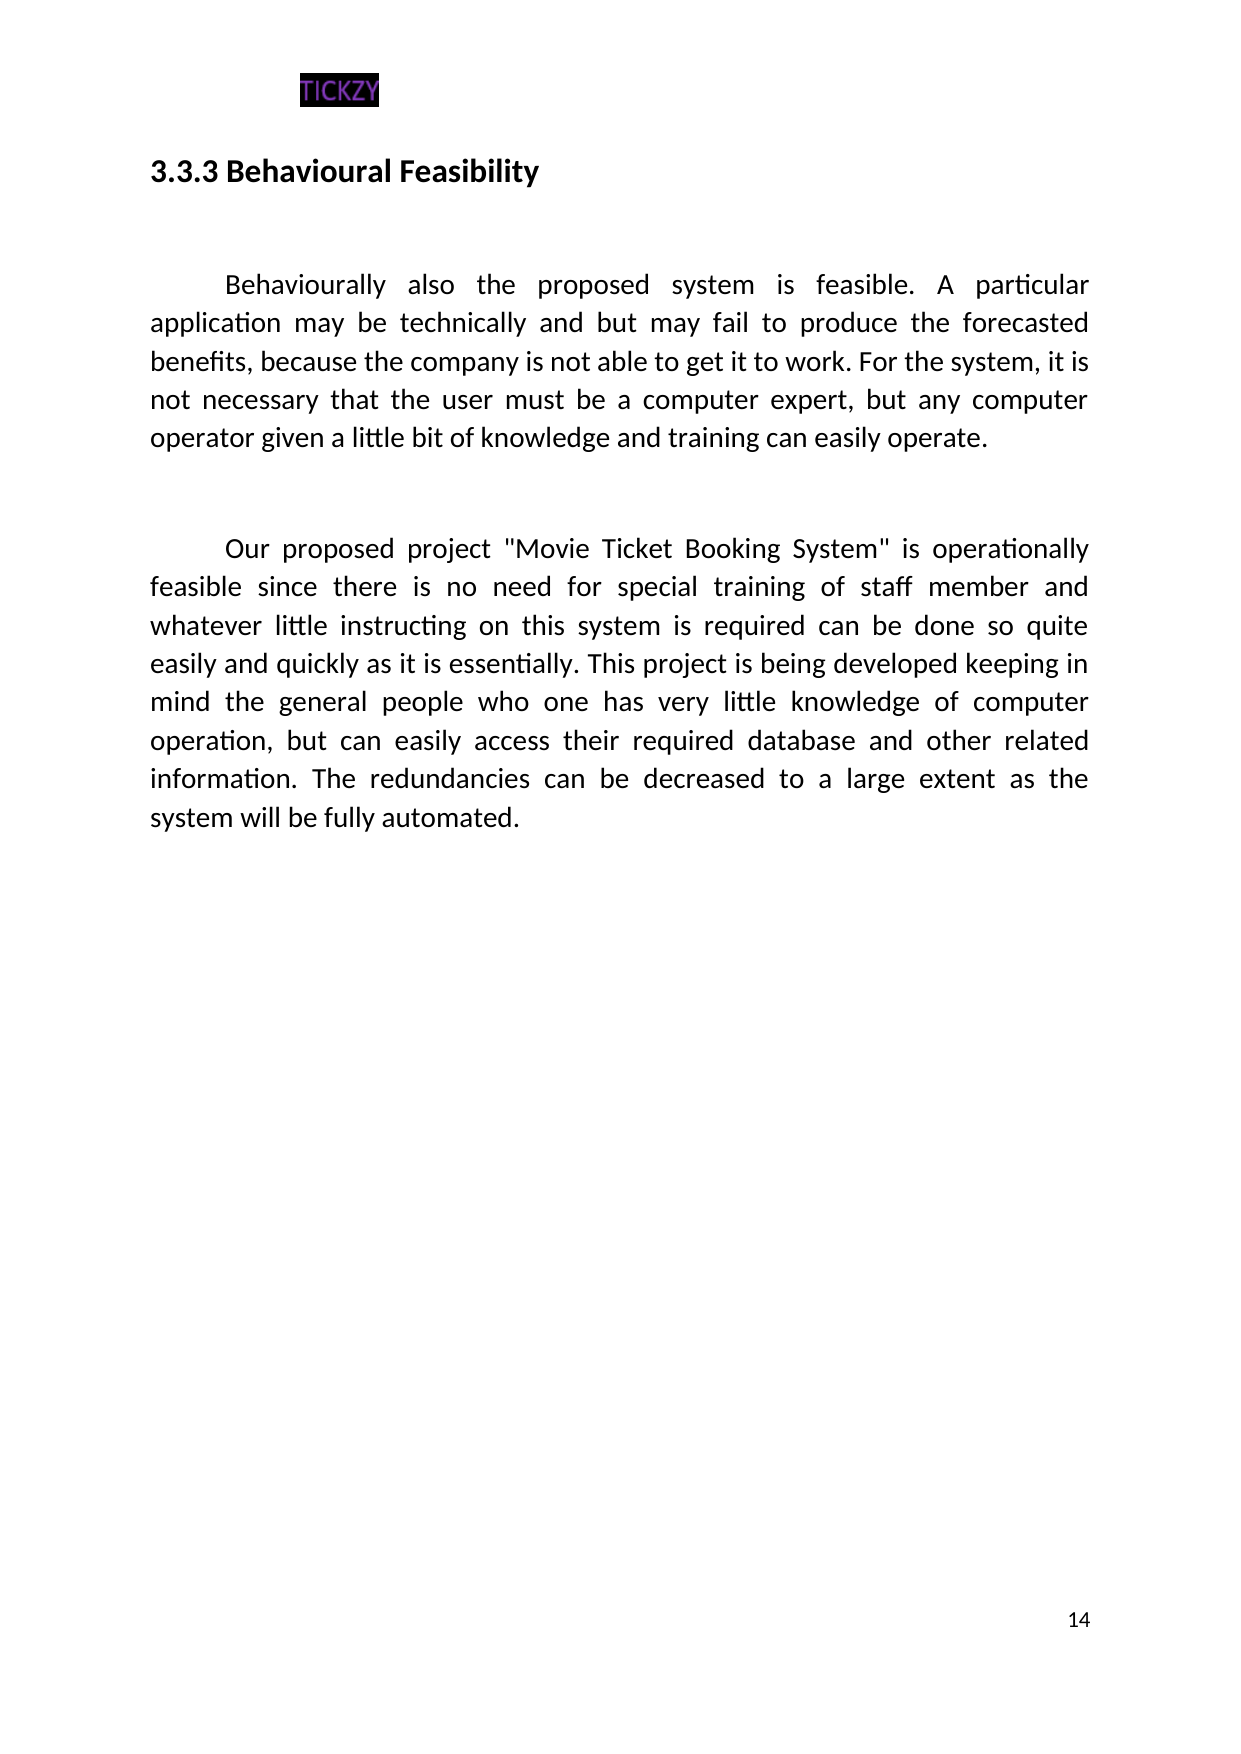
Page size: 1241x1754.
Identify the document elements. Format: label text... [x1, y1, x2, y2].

picture [300, 73, 379, 107]
text Our proposed project "Movie Ticket Booking System" is operationally feasible since there is no need for special training of staff member and whatever little instructing on this system is required can be done so quite easily and quickly as it is essentially. This project is being developed keeping in mind the general people who one has very little knowledge of computer operation, but can easily access their required database and other related information. The redundancies can be decreased to a large extent as the system will be fully automated. [150, 530, 1090, 834]
text Behaviourally also the proposed system is feasible. A particular application may be technically and but may fail to produce the forecasted benefits, because the company is not able to get it to work. For the system, it is not necessary that the user must be a computer expert, but any computer operator given a little bit of knowledge and training can easily operate. [150, 266, 1090, 455]
text 3.3.3 Behavioural Feasibility [150, 150, 1090, 191]
